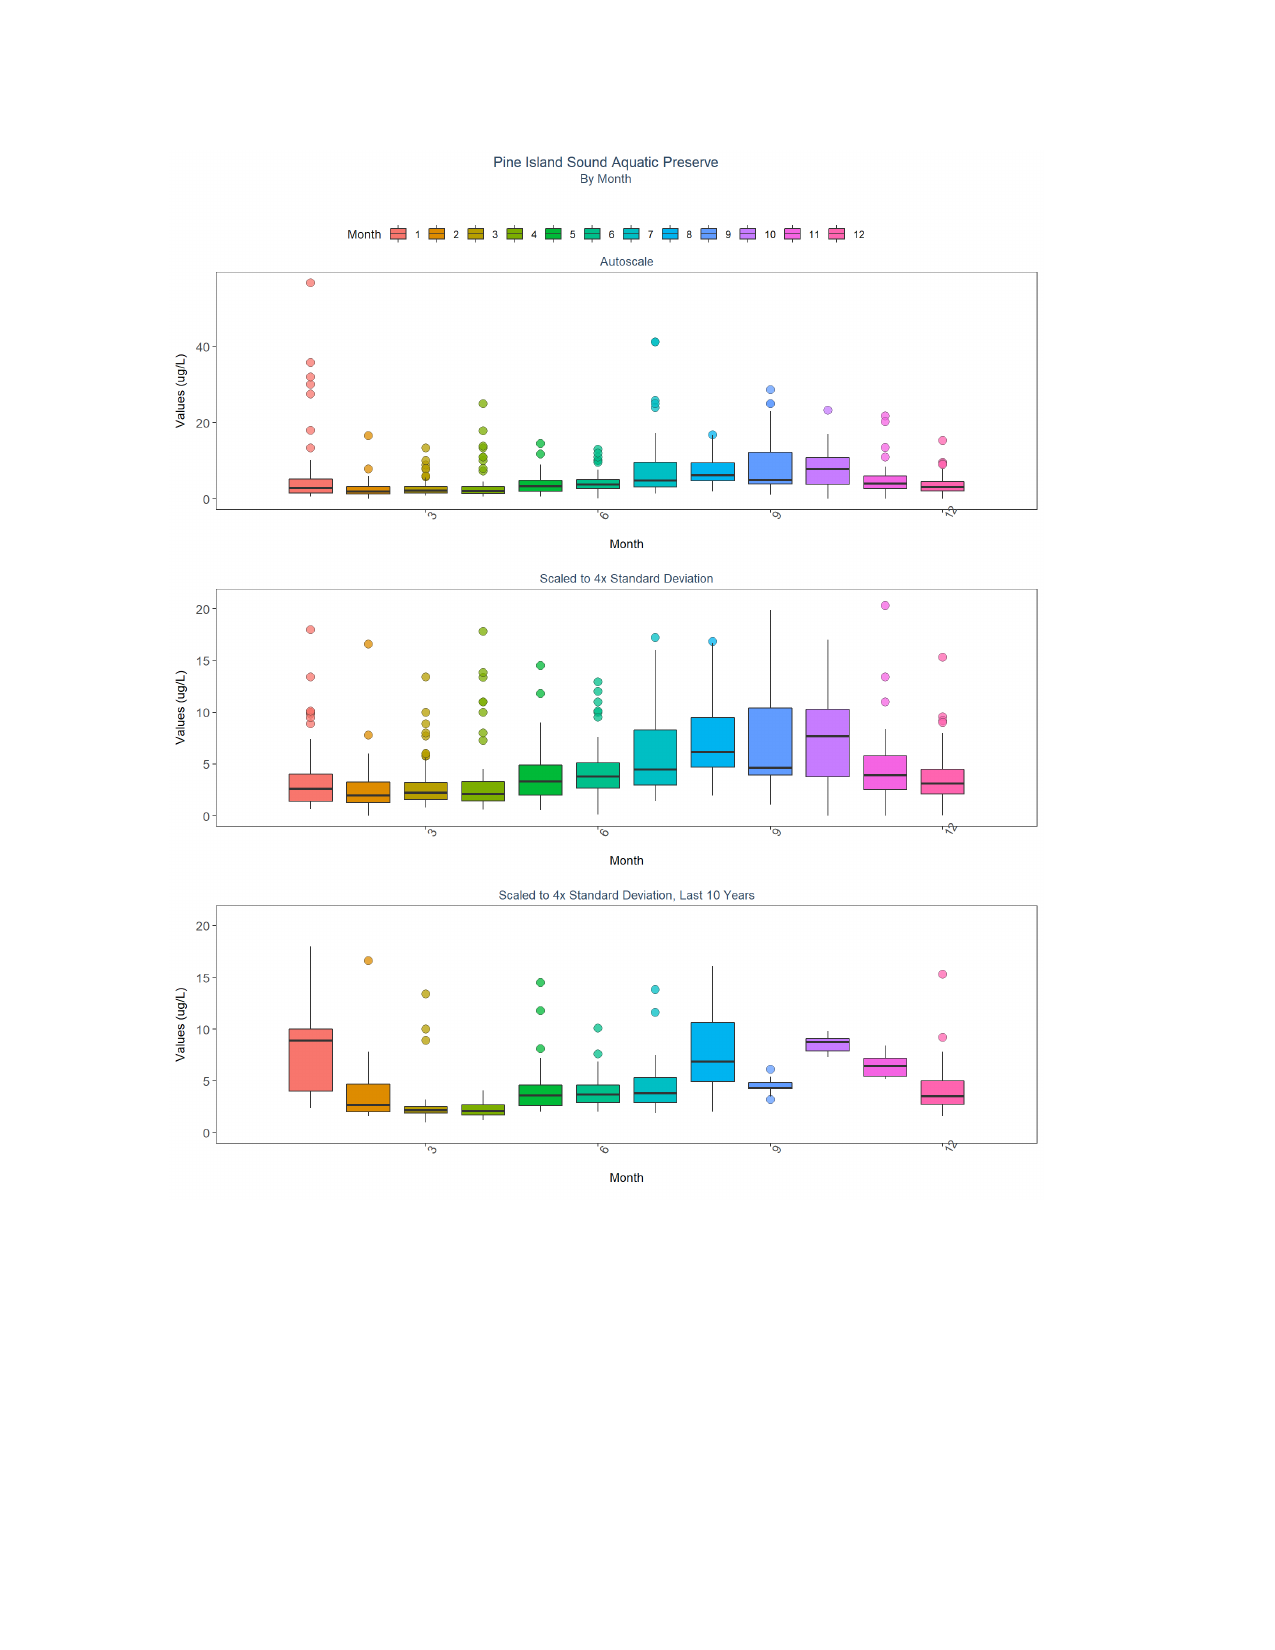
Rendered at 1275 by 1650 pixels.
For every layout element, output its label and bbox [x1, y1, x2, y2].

picture [168, 150, 1044, 1200]
